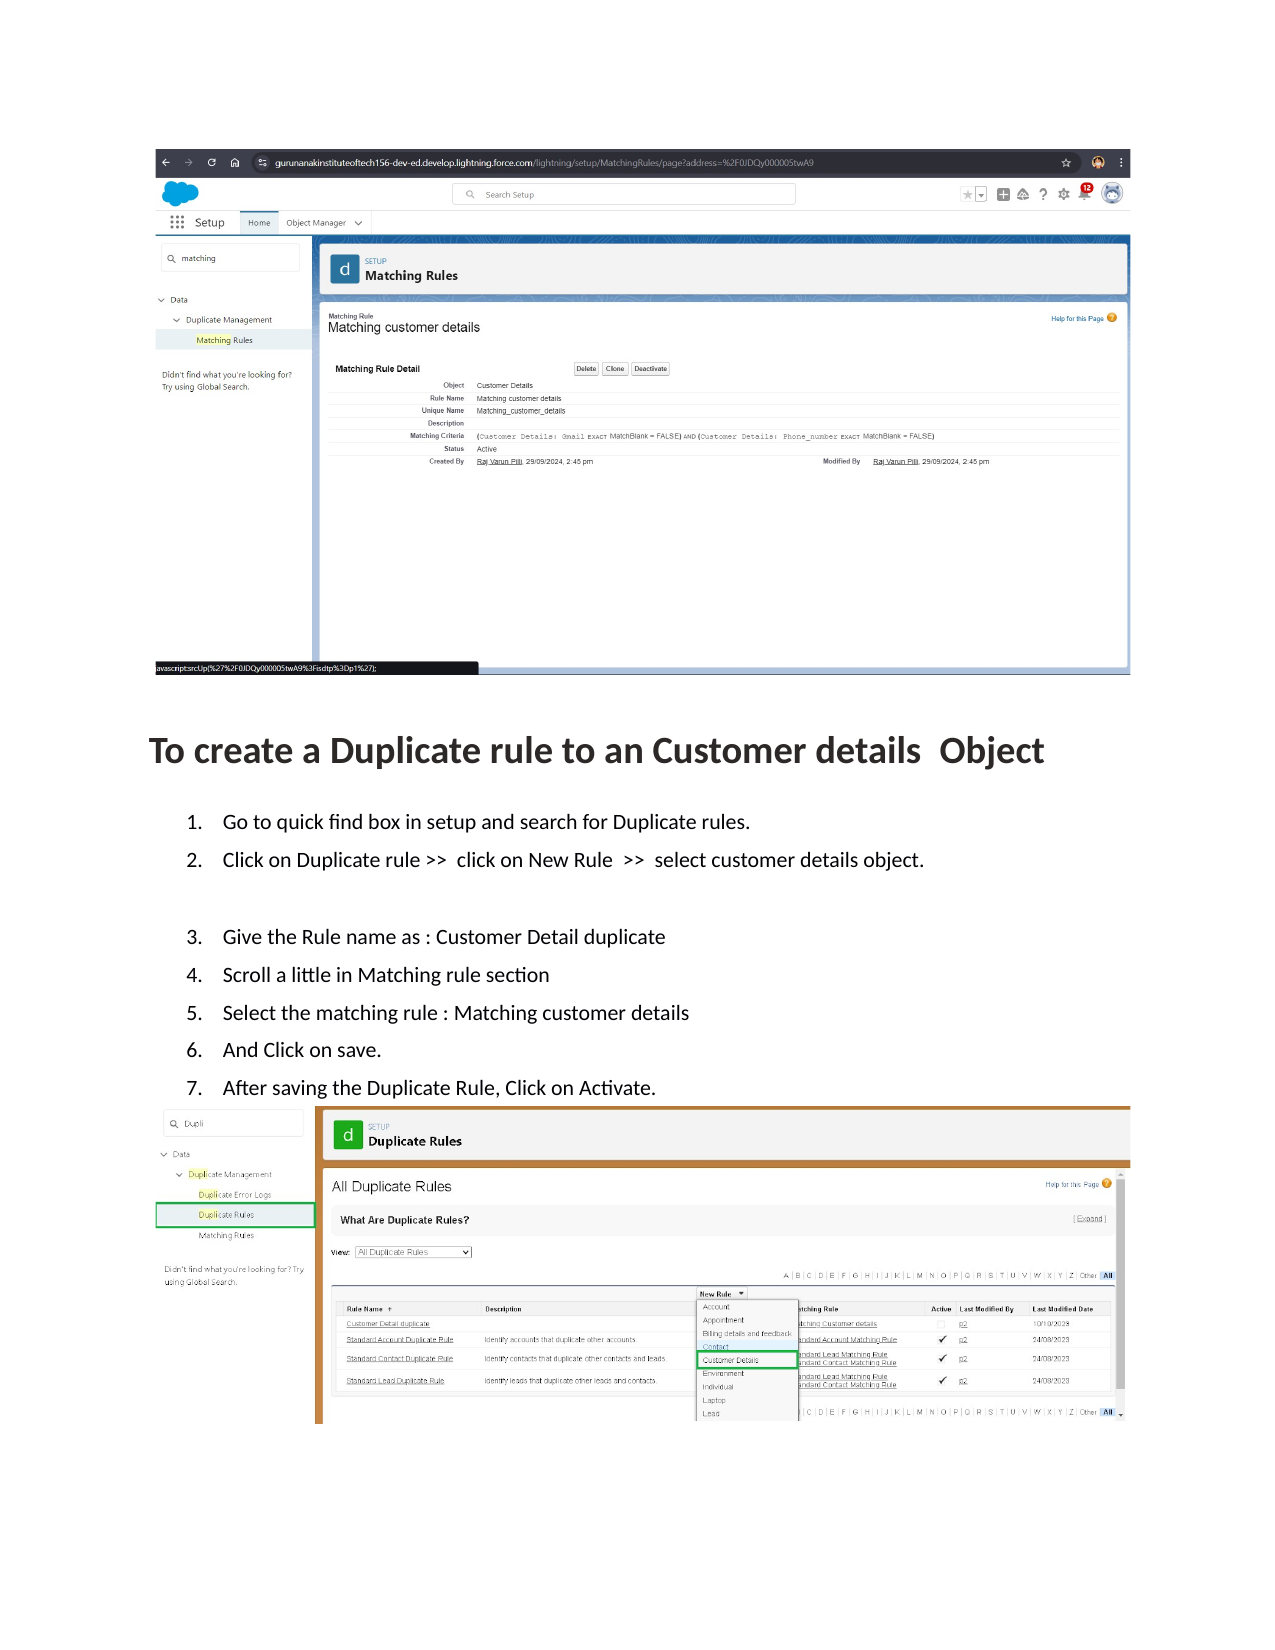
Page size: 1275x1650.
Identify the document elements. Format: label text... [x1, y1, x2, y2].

list Go to quick find box in setup and search for Duplicate rules. [186, 808, 1126, 835]
list Give the Rule name as : Customer Detail duplicate [186, 923, 1126, 950]
picture [155, 1106, 1131, 1424]
subtitle To create a Duplicate rule to an Customer details Object [148, 726, 1206, 773]
list Select the matching rule : Matching customer details [186, 999, 1126, 1026]
list After saving the Duplicate Rule, Click on Activate. [186, 1074, 1126, 1101]
list Click on Duplicate rule >> click on New Rule >> select customer details object. [186, 846, 1126, 873]
list Scroll a little in Matching rule section [186, 961, 1126, 988]
list And Click on save. [186, 1037, 1126, 1063]
picture [155, 149, 1131, 675]
